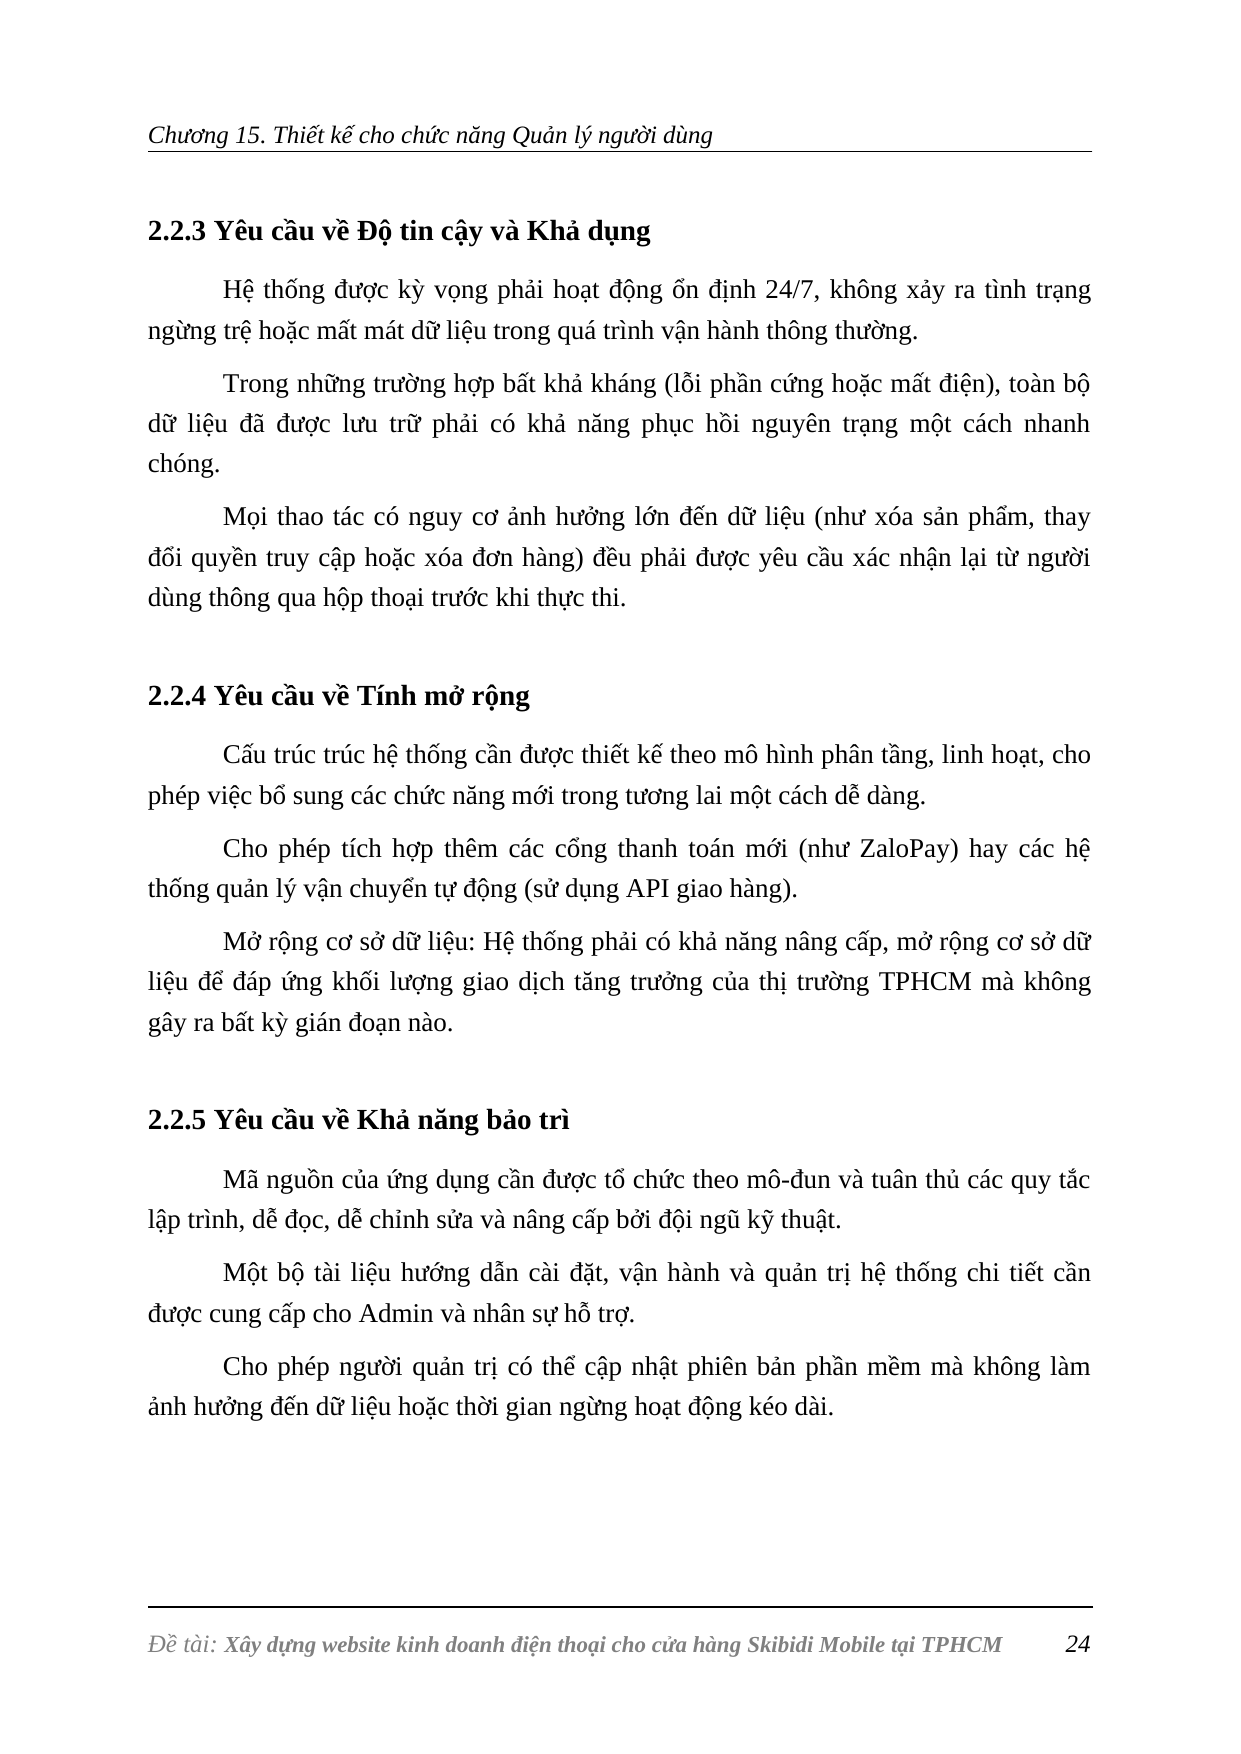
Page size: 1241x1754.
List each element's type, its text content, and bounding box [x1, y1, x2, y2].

text Cho phép tích hợp thêm các cổng thanh toán mới (như ZaloPay) hay các hệ thống quản lý vận chuyển tự động (sử dụng API giao hàng). [148, 832, 1092, 903]
text Cấu trúc trúc hệ thống cần được thiết kế theo mô hình phân tầng, linh hoạt, cho phép việc bổ sung các chức năng mới trong tương lai một cách dễ dàng. [148, 738, 1092, 810]
text Trong những trường hợp bất khả kháng (lỗi phần cứng hoặc mất điện), toàn bộ dữ liệu đã được lưu trữ phải có khả năng phục hồi nguyên trạng một cách nhanh chóng. [148, 367, 1092, 479]
text Mở rộng cơ sở dữ liệu: Hệ thống phải có khả năng nâng cấp, mở rộng cơ sở dữ liệu để đáp ứng khối lượng giao dịch tăng trưởng của thị trường TPHCM mà không gây ra bất kỳ gián đoạn nào. [148, 925, 1092, 1037]
subtitle Yêu cầu về Tính mở rộng [148, 672, 1092, 713]
text Mã nguồn của ứng dụng cần được tổ chức theo mô-đun và tuân thủ các quy tắc lập trình, dễ đọc, dễ chỉnh sửa và nâng cấp bởi đội ngũ kỹ thuật. [148, 1163, 1092, 1234]
text Hệ thống được kỳ vọng phải hoạt động ổn định 24/7, không xảy ra tình trạng ngừng trệ hoặc mất mát dữ liệu trong quá trình vận hành thông thường. [148, 273, 1092, 345]
text Một bộ tài liệu hướng dẫn cài đặt, vận hành và quản trị hệ thống chi tiết cần được cung cấp cho Admin và nhân sự hỗ trợ. [148, 1256, 1092, 1328]
text Cho phép người quản trị có thể cập nhật phiên bản phần mềm mà không làm ảnh hưởng đến dữ liệu hoặc thời gian ngừng hoạt động kéo dài. [148, 1350, 1092, 1421]
text Mọi thao tác có nguy cơ ảnh hưởng lớn đến dữ liệu (như xóa sản phẩm, thay đổi quyền truy cập hoặc xóa đơn hàng) đều phải được yêu cầu xác nhận lại từ người dùng thông qua hộp thoại trước khi thực thi. [148, 501, 1092, 612]
subtitle Yêu cầu về Khả năng bảo trì [148, 1096, 1092, 1138]
subtitle Yêu cầu về Độ tin cậy và Khả dụng [148, 207, 1092, 248]
